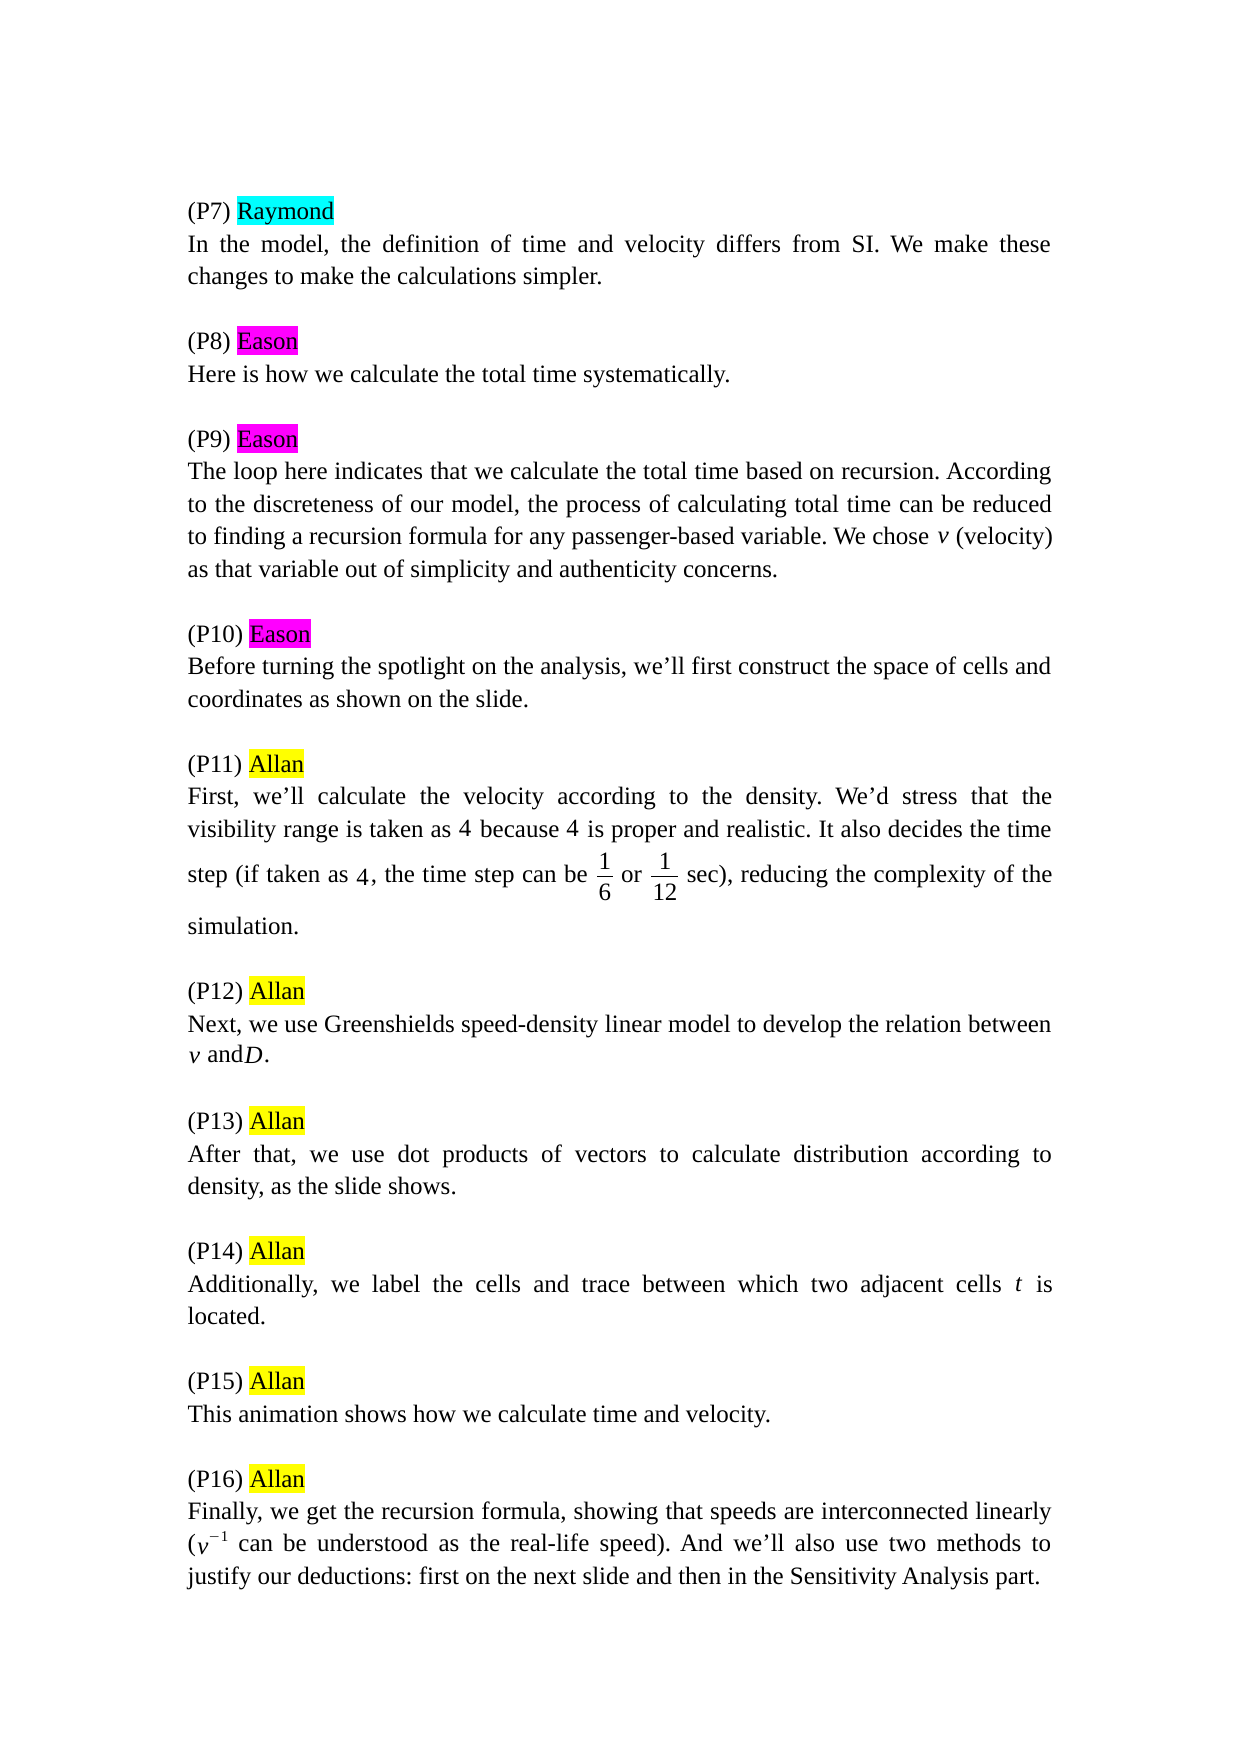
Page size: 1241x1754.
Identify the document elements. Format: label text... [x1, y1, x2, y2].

text (P11) Allan [187, 747, 1053, 779]
text (P13) Allan [187, 1104, 1053, 1137]
text Here is how we calculate the total time systematically. [187, 357, 1053, 389]
text (P10) Eason [187, 617, 1053, 649]
text Next, we use Greenshields speed-density linear model to develop the relation between and. [187, 1007, 1053, 1072]
text First, we’ll calculate the velocity according to the density. We’d stress that the visibility range is taken as because is proper and realistic. It also decides the time step (if taken as , the time step can be or sec), reducing the complexity of the simulation. [187, 779, 1053, 942]
text (P16) Allan [187, 1462, 1053, 1494]
text (P9) Eason [187, 422, 1053, 454]
text (P8) Eason [187, 324, 1053, 357]
text (P12) Allan [187, 974, 1053, 1007]
text This animation shows how we calculate time and velocity. [187, 1397, 1053, 1429]
text (P7) Raymond [187, 194, 1053, 227]
text In the model, the definition of time and velocity differs from SI. We make these changes to make the calculations simpler. [187, 227, 1053, 292]
text (P14) Allan [187, 1234, 1053, 1267]
text Finally, we get the recursion formula, showing that speeds are interconnected linearly ( can be understood as the real-life speed). And we’ll also use two methods to justify our deductions: first on the next slide and then in the Sensitivity Analysis part. [187, 1494, 1053, 1592]
text (P15) Allan [187, 1364, 1053, 1397]
text Additionally, we label the cells and trace between which two adjacent cells is located. [187, 1267, 1053, 1332]
text The loop here indicates that we calculate the total time based on recursion. According to the discreteness of our model, the process of calculating total time can be reduced to finding a recursion formula for any passenger-based variable. We chose (velocity) as that variable out of simplicity and authenticity concerns. [187, 454, 1053, 584]
text Before turning the spotlight on the analysis, we’ll first construct the space of cells and coordinates as shown on the slide. [187, 649, 1053, 714]
text After that, we use dot products of vectors to calculate distribution according to density, as the slide shows. [187, 1137, 1053, 1202]
